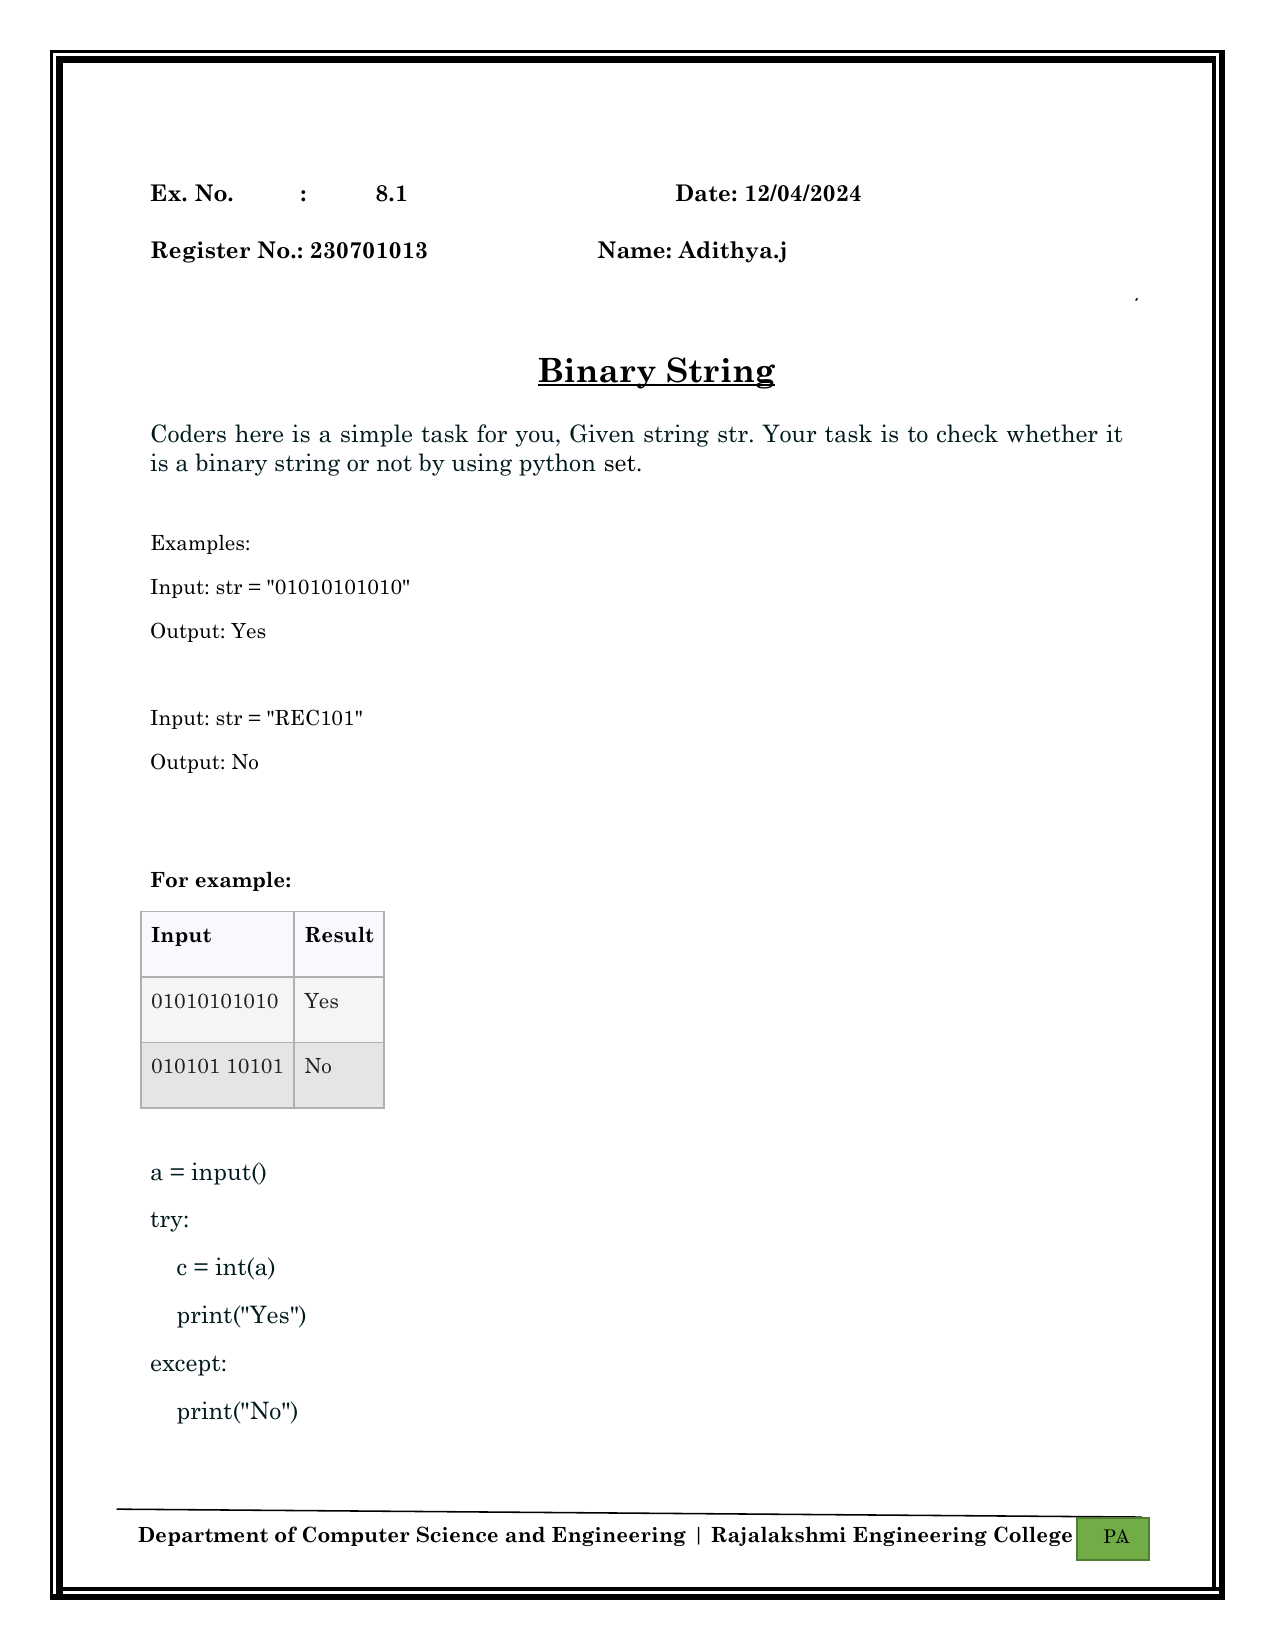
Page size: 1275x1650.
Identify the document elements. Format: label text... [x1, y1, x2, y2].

text Output: No [150, 749, 1125, 774]
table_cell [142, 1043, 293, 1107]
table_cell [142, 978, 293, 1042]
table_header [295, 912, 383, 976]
text For example: [150, 867, 1125, 892]
text Ex. No. : 8.1 Date: 12/04/2024 [150, 179, 1125, 207]
text try: [150, 1204, 1125, 1233]
text a = input() [150, 1156, 1125, 1185]
text Coders here is a simple task for you, Given string str. Your task is to check whether it is a binary string or not by using python set. [150, 419, 1125, 476]
text Output: Yes [150, 618, 1125, 643]
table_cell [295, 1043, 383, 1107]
text except: [150, 1348, 1125, 1376]
text print("Yes") [150, 1300, 1125, 1329]
text Input: str = "01010101010" [150, 574, 1125, 599]
text Binary String [187, 349, 1125, 389]
text print("No") [150, 1395, 1125, 1424]
text Register No.: 230701013 Name: Adithya.j [150, 236, 1125, 263]
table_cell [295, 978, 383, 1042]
text Input: str = "REC101" [150, 705, 1125, 730]
text c = int(a) [150, 1252, 1125, 1281]
text Examples: [150, 530, 1125, 555]
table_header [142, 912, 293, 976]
